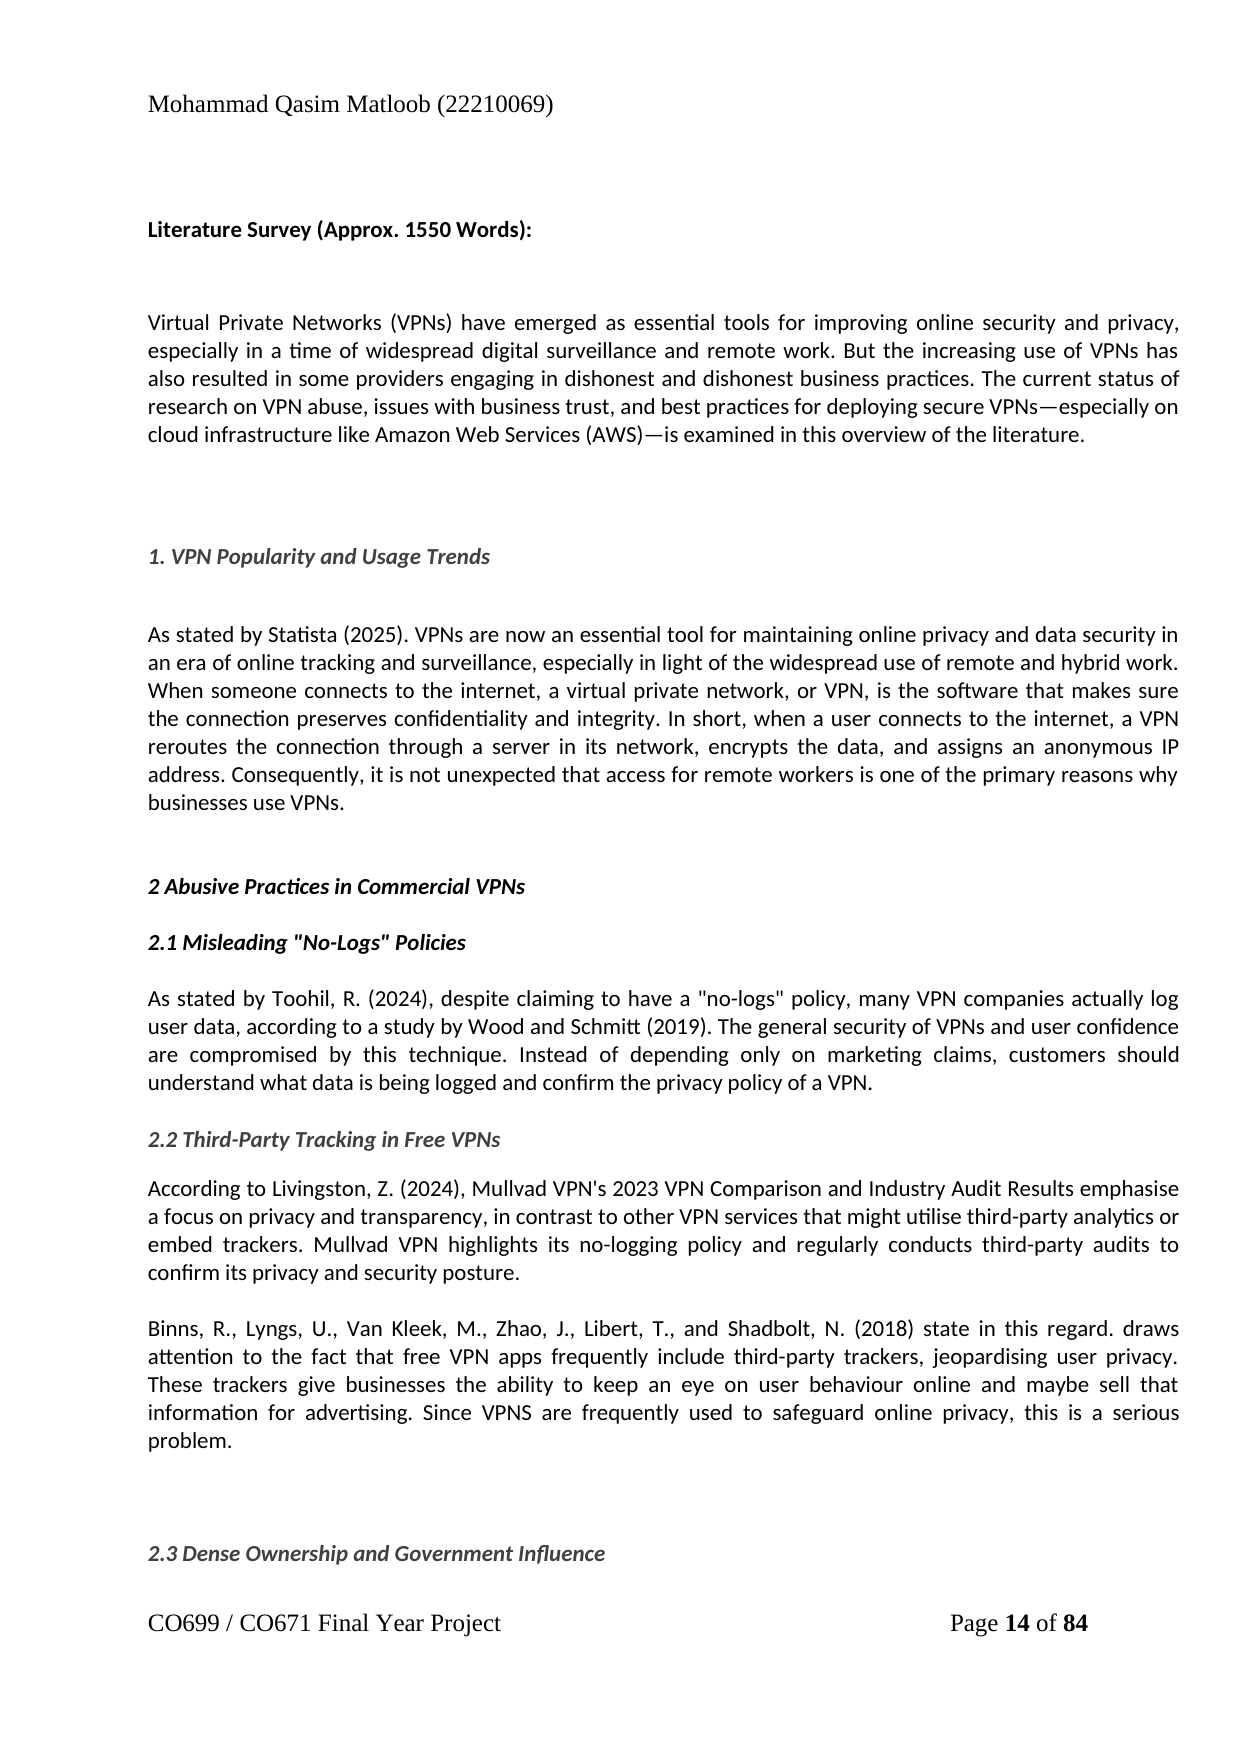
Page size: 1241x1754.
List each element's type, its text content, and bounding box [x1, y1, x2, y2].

text According to Livingston, Z. (2024), Mullvad VPN's 2023 VPN Comparison and Industry Audit Results emphasise a focus on privacy and transparency, in contrast to other VPN services that might utilise third-party analytics or embed trackers. Mullvad VPN highlights its no-logging policy and regularly conducts third-party audits to confirm its privacy and security posture. [148, 1174, 1181, 1286]
text As stated by Toohil, R. (2024), despite claiming to have a "no-logs" policy, many VPN companies actually log user data, according to a study by Wood and Schmitt (2019). The general security of VPNs and user confidence are compromised by this technique. Instead of depending only on marketing claims, customers should understand what data is being logged and confirm the privacy policy of a VPN. [148, 984, 1181, 1096]
subtitle 1. VPN Popularity and Usage Trends [148, 542, 1181, 570]
text 2.1 Misleading "No-Logs" Policies [148, 928, 1181, 956]
text Binns, R., Lyngs, U., Van Kleek, M., Zhao, J., Libert, T., and Shadbolt, N. (2018) state in this regard. draws attention to the fact that free VPN apps frequently include third-party trackers, jeopardising user privacy. These trackers give businesses the ability to keep an eye on user behaviour online and maybe sell that information for advertising. Since VPNS are frequently used to safeguard online privacy, this is a serious problem. [148, 1314, 1181, 1454]
text 2.3 Dense Ownership and Government Influence [148, 1539, 1181, 1567]
text As stated by Statista (2025). VPNs are now an essential tool for maintaining online privacy and data security in an era of online tracking and surveillance, especially in light of the widespread use of remote and hybrid work. When someone connects to the internet, a virtual private network, or VPN, is the software that makes sure the connection preserves confidentiality and integrity. In short, when a user connects to the internet, a VPN reroutes the connection through a server in its network, encrypts the data, and assigns an anonymous IP address. Consequently, it is not unexpected that access for remote workers is one of the primary reasons why businesses use VPNs. [148, 620, 1181, 816]
text 2.2 Third-Party Tracking in Free VPNs [148, 1125, 1181, 1153]
subtitle Virtual Private Networks (VPNs) have emerged as essential tools for improving online security and privacy, especially in a time of widespread digital surveillance and remote work. But the increasing use of VPNs has also resulted in some providers engaging in dishonest and dishonest business practices. The current status of research on VPN abuse, issues with business trust, and best practices for deploying secure VPNs—especially on cloud infrastructure like Amazon Web Services (AWS)—is examined in this overview of the literature. [148, 280, 1181, 448]
subtitle Literature Survey (Approx. 1550 Words): [148, 215, 1181, 243]
text 2 Abusive Practices in Commercial VPNs [148, 872, 1181, 900]
